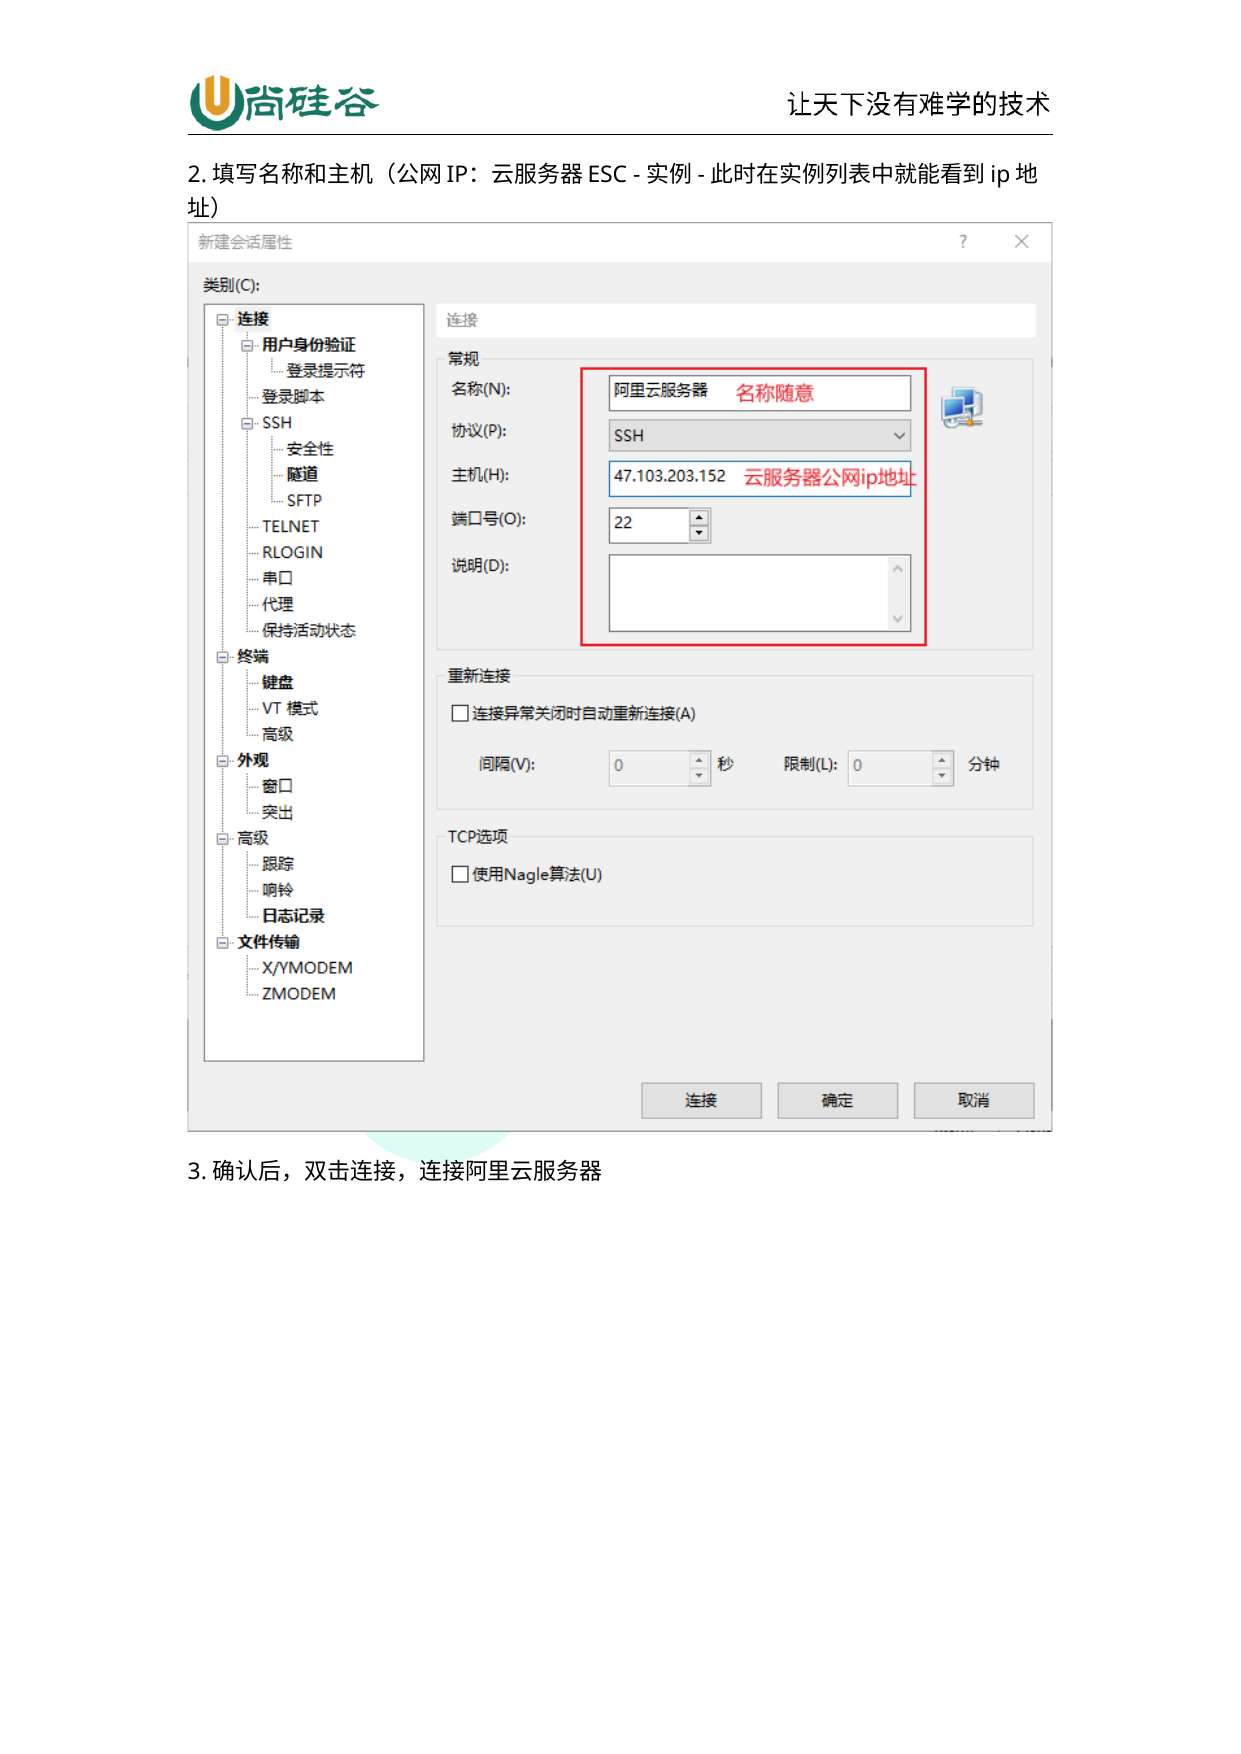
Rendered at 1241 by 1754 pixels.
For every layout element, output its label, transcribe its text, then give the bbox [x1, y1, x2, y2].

list 确认后，双击连接，连接阿里云服务器 [187, 1153, 1053, 1186]
picture [187, 222, 1053, 1132]
picture [187, 73, 1053, 132]
list 填写名称和主机（公网IP：云服务器ESC - 实例 - 此时在实例列表中就能看到ip地址） [187, 156, 1053, 222]
